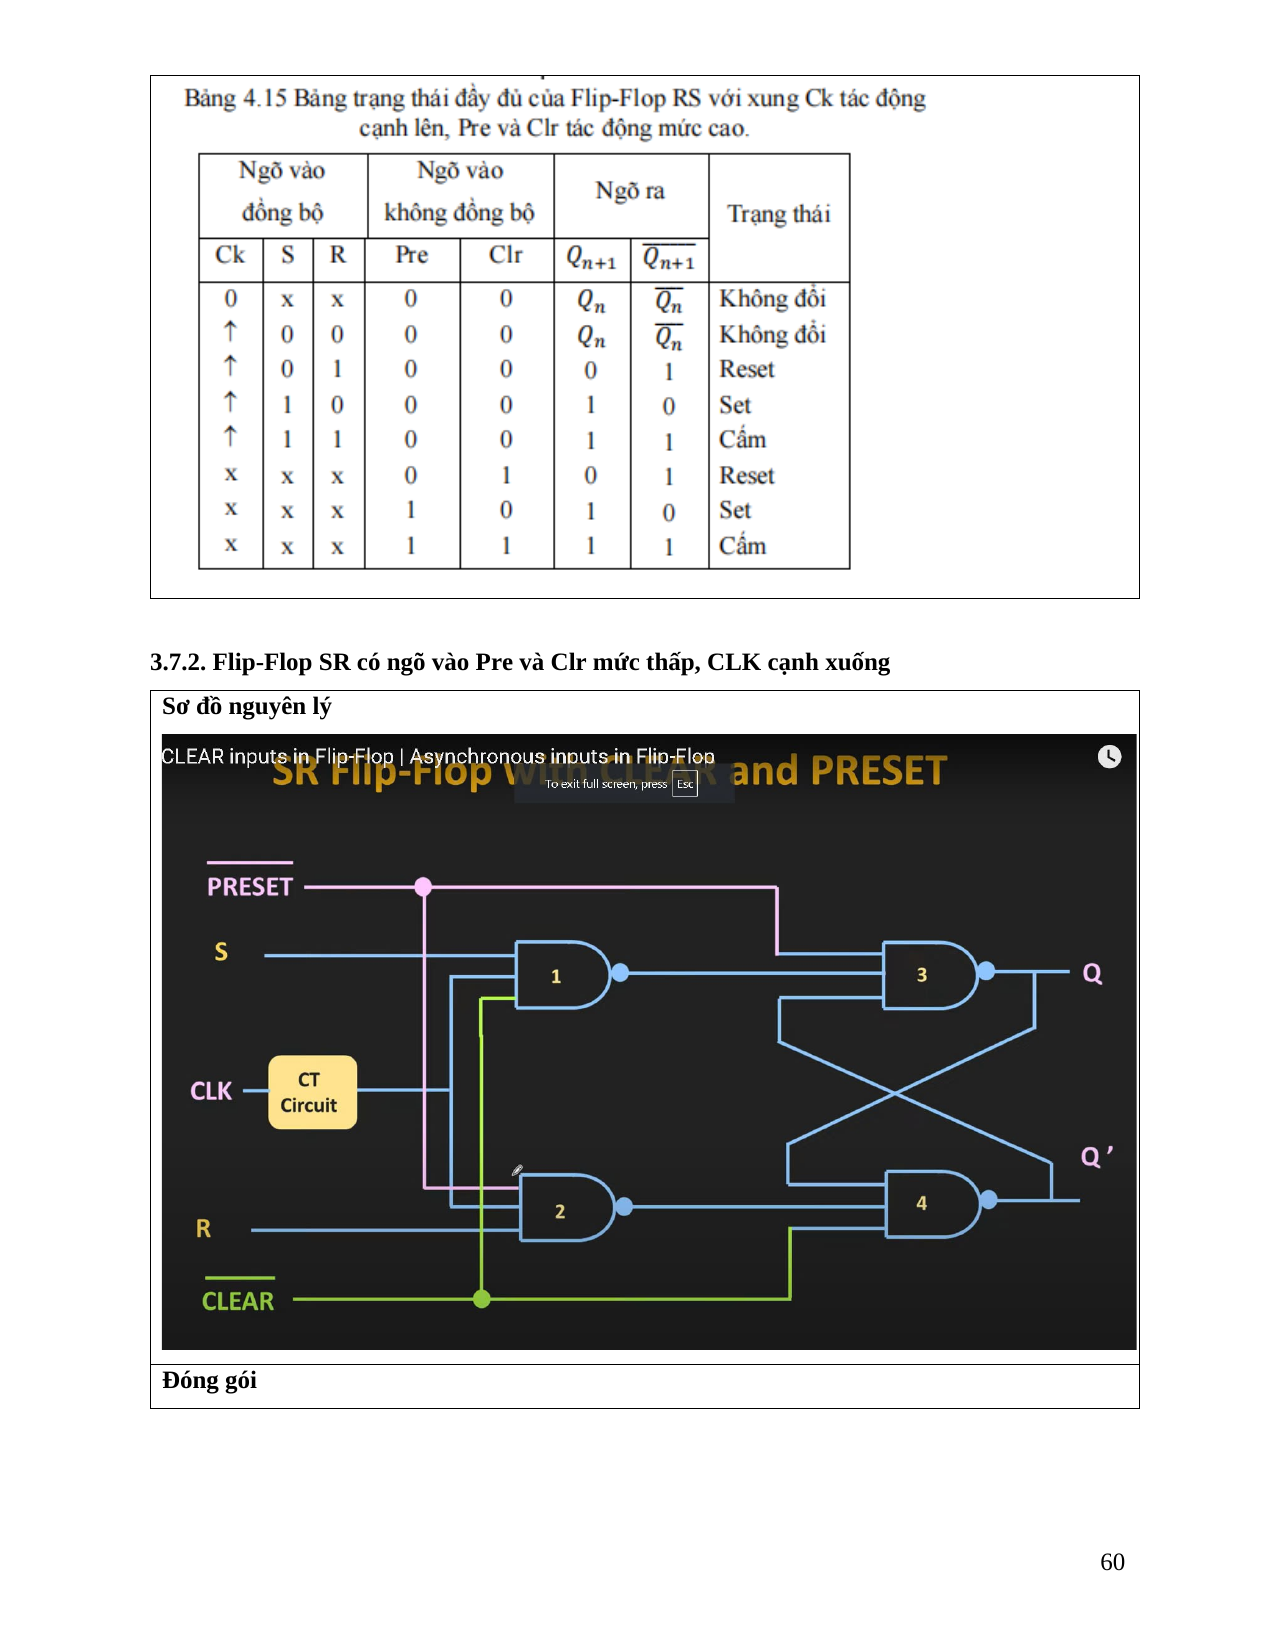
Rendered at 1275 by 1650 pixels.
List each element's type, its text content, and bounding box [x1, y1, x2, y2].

table_header Sơ đồ nguyên lý [151, 691, 1139, 1364]
picture [161, 76, 951, 584]
table_cell Đóng gói [151, 1365, 1139, 1408]
table_cell Bảng trạng thái [151, 76, 1139, 598]
subtitle 3.7.2. Flip-Flop SR có ngõ vào Pre và Clr mức thấp, CLK cạnh xuống [150, 647, 1125, 676]
picture [161, 734, 1137, 1350]
